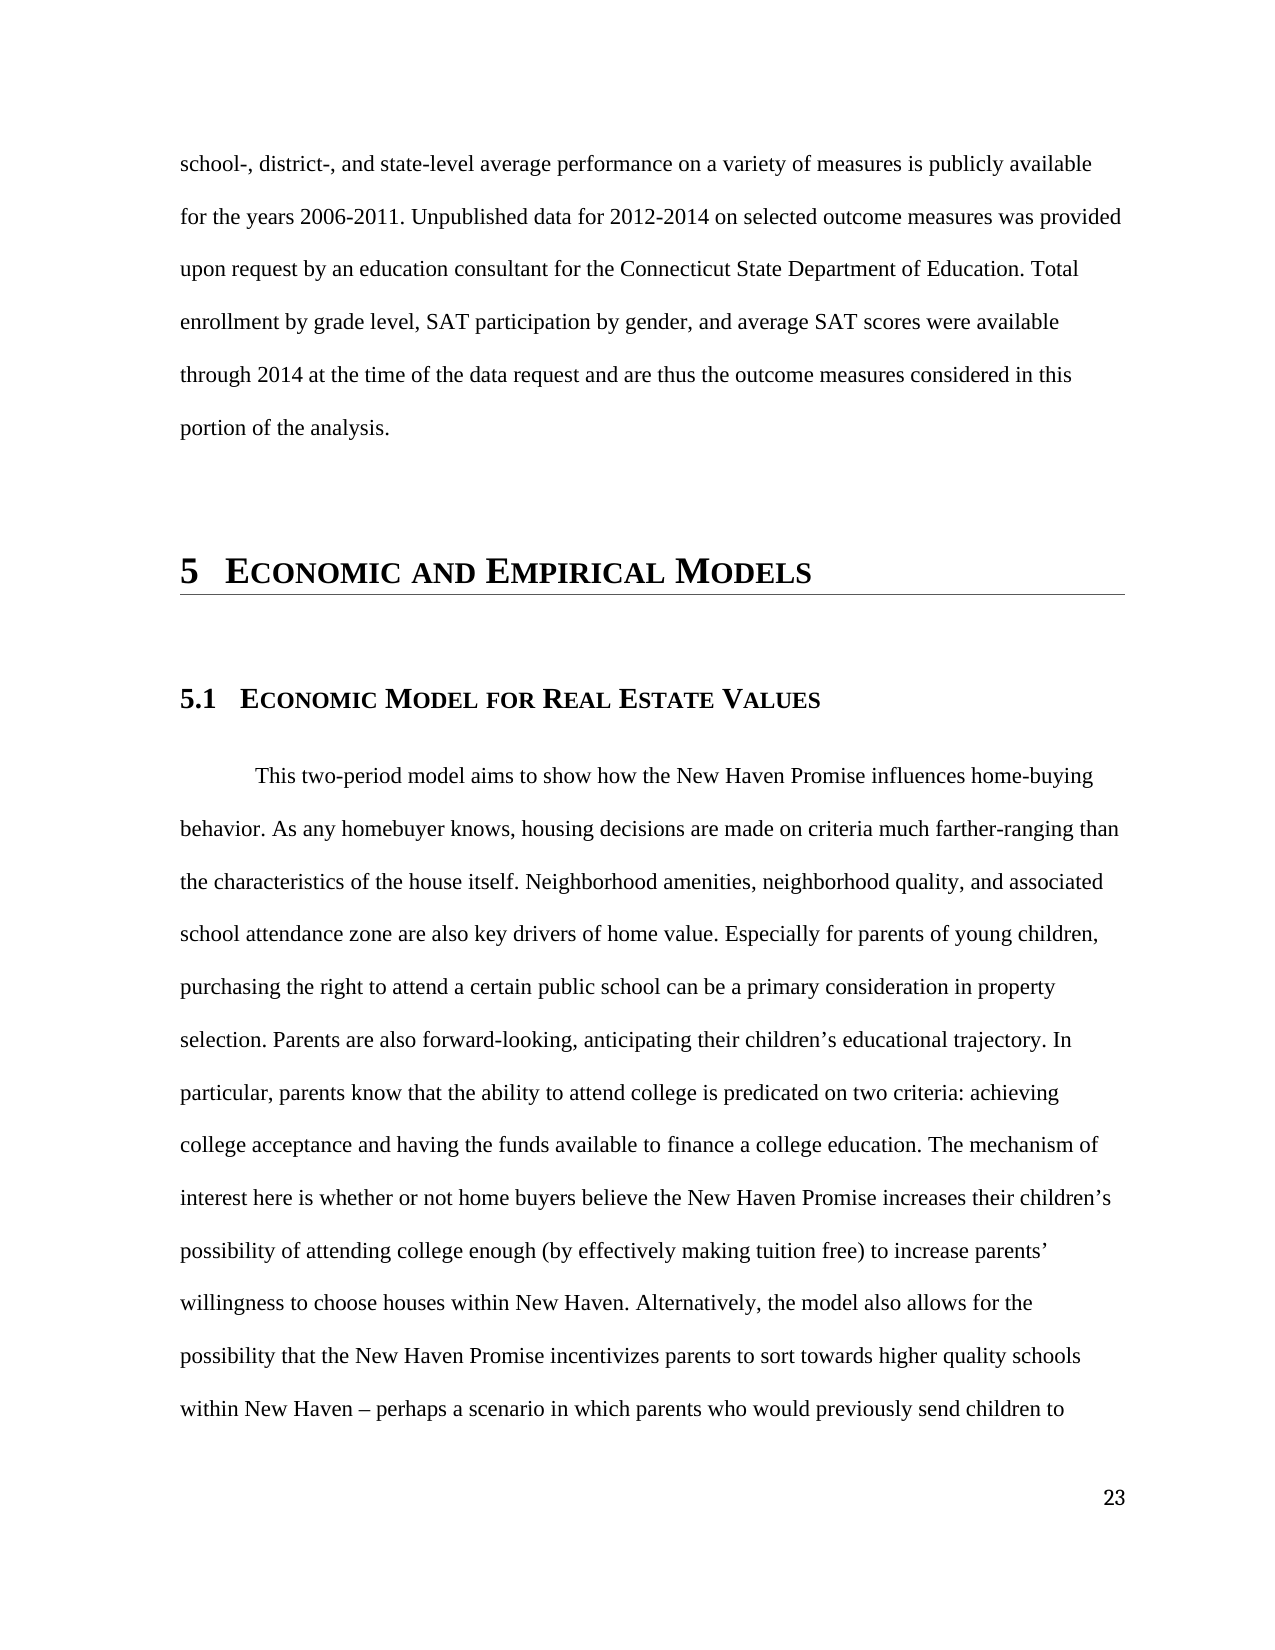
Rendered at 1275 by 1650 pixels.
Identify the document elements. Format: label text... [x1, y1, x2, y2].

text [180, 762, 1125, 1421]
subtitle Economic Model for Real Estate Values [180, 681, 1125, 715]
subtitle Economic and Empirical Models [180, 549, 1125, 594]
text school-, district-, and state-level average performance on a variety of measures is publicly available for the years 2006-2011. Unpublished data for 2012-2014 on selected outcome measures was provided upon request by an education consultant for the Connecticut State Department of Education. Total enrollment by grade level, SAT participation by gender, and average SAT scores were available through 2014 at the time of the data request and are thus the outcome measures considered in this portion of the analysis. [180, 150, 1125, 440]
